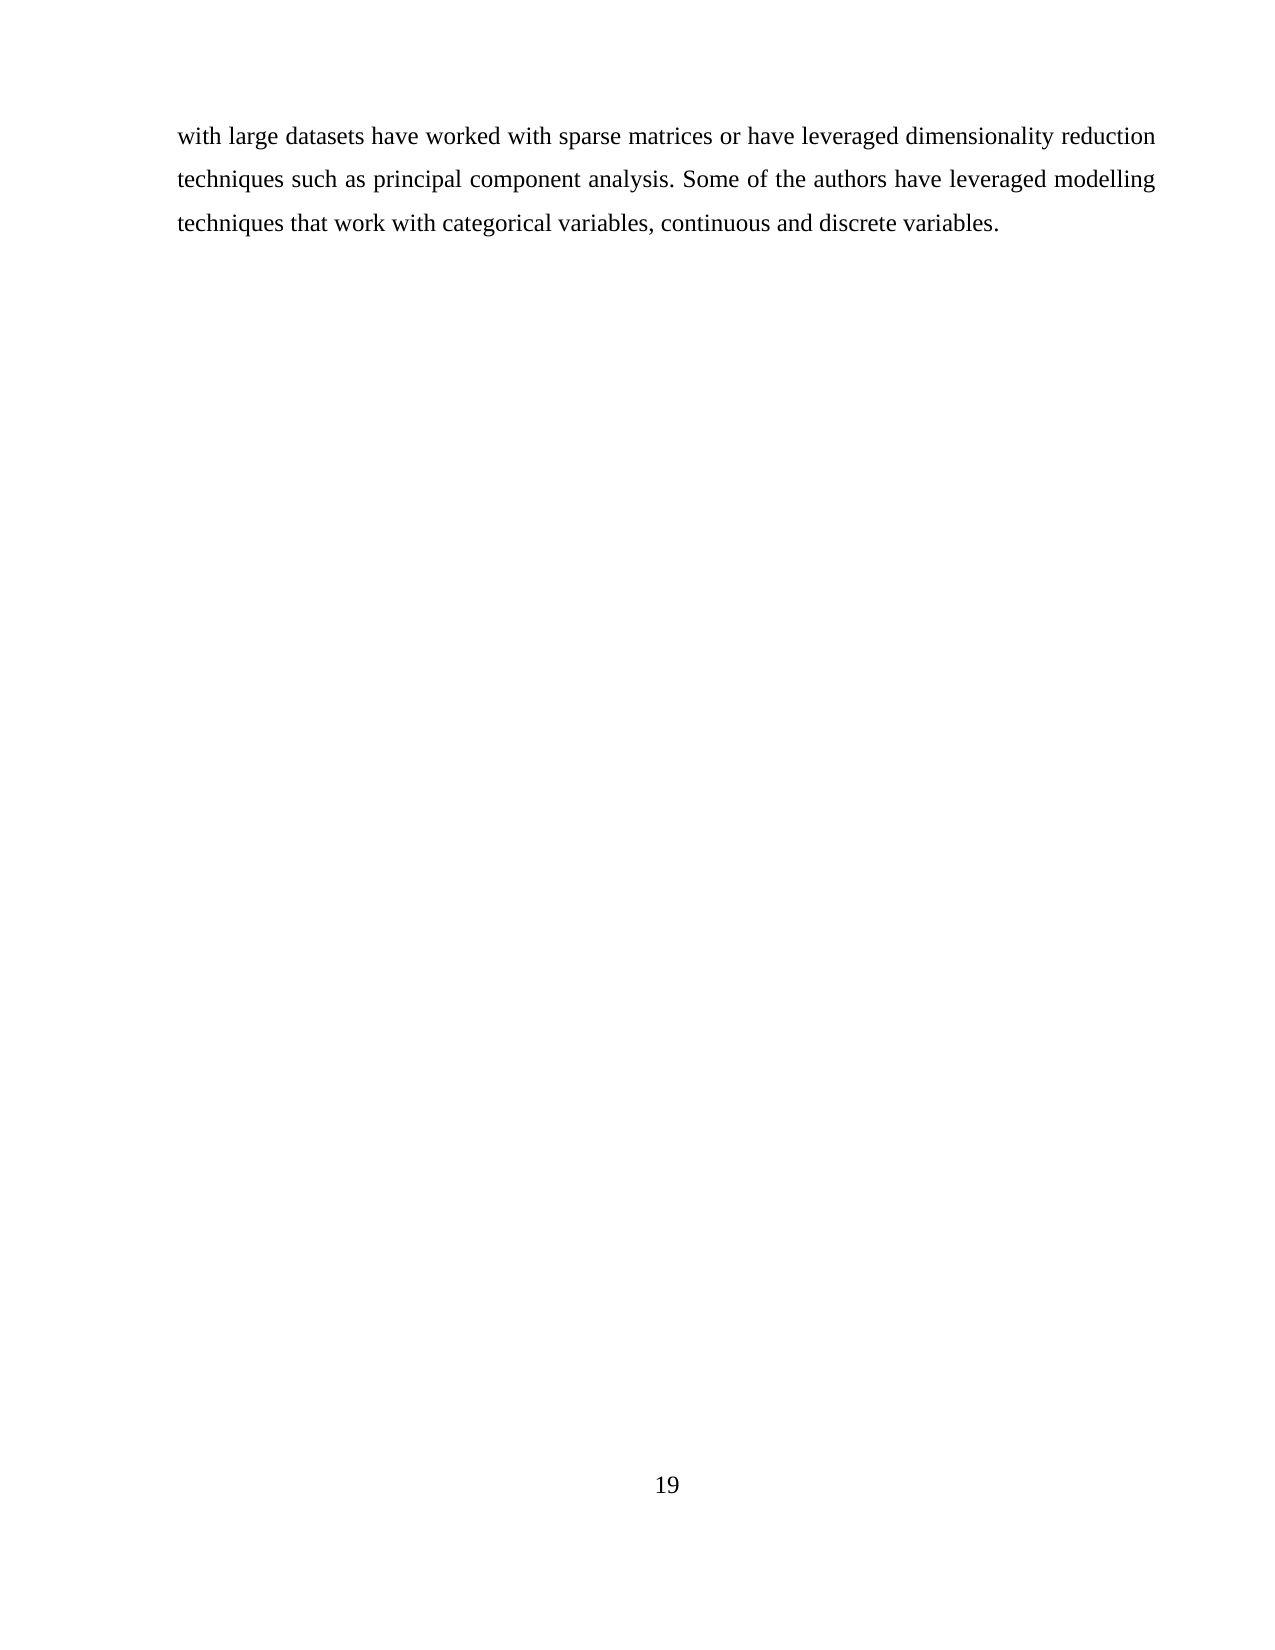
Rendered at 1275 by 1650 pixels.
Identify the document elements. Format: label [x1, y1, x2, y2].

text [177, 121, 1156, 236]
